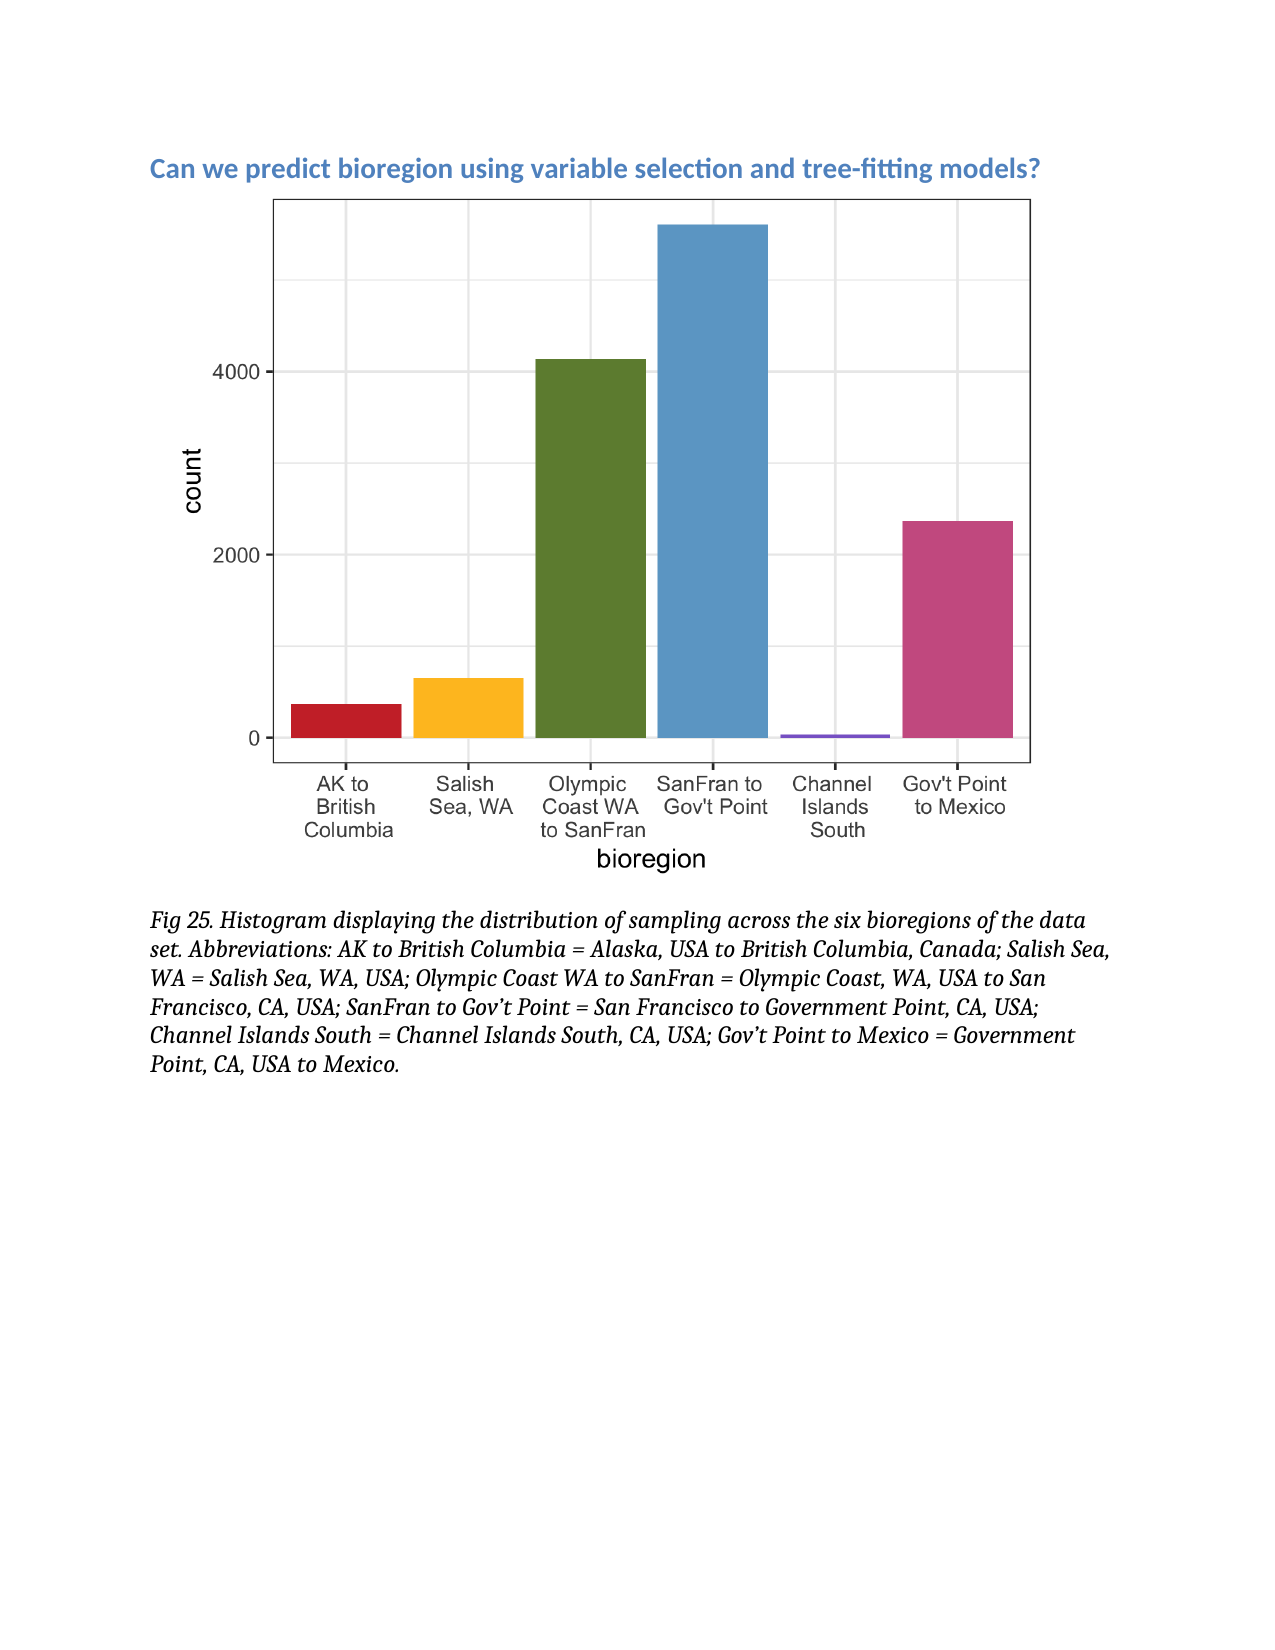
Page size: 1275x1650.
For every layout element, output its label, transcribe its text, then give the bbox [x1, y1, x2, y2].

subtitle Can we predict bioregion using variable selection and tree-fitting models? [150, 150, 1125, 186]
text Fig 25. Histogram displaying the distribution of sampling across the six bioregions of the data set. Abbreviations: AK to British Columbia = Alaska, USA to British Columbia, Canada; Salish Sea, WA = Salish Sea, WA, USA; Olympic Coast WA to SanFran = Olympic Coast, WA, USA to San Francisco, CA, USA; SanFran to Gov’t Point = San Francisco to Government Point, CA, USA; Channel Islands South = Channel Islands South, CA, USA; Gov’t Point to Mexico = Government Point, CA, USA to Mexico. [150, 906, 1125, 1079]
picture [168, 185, 1044, 886]
